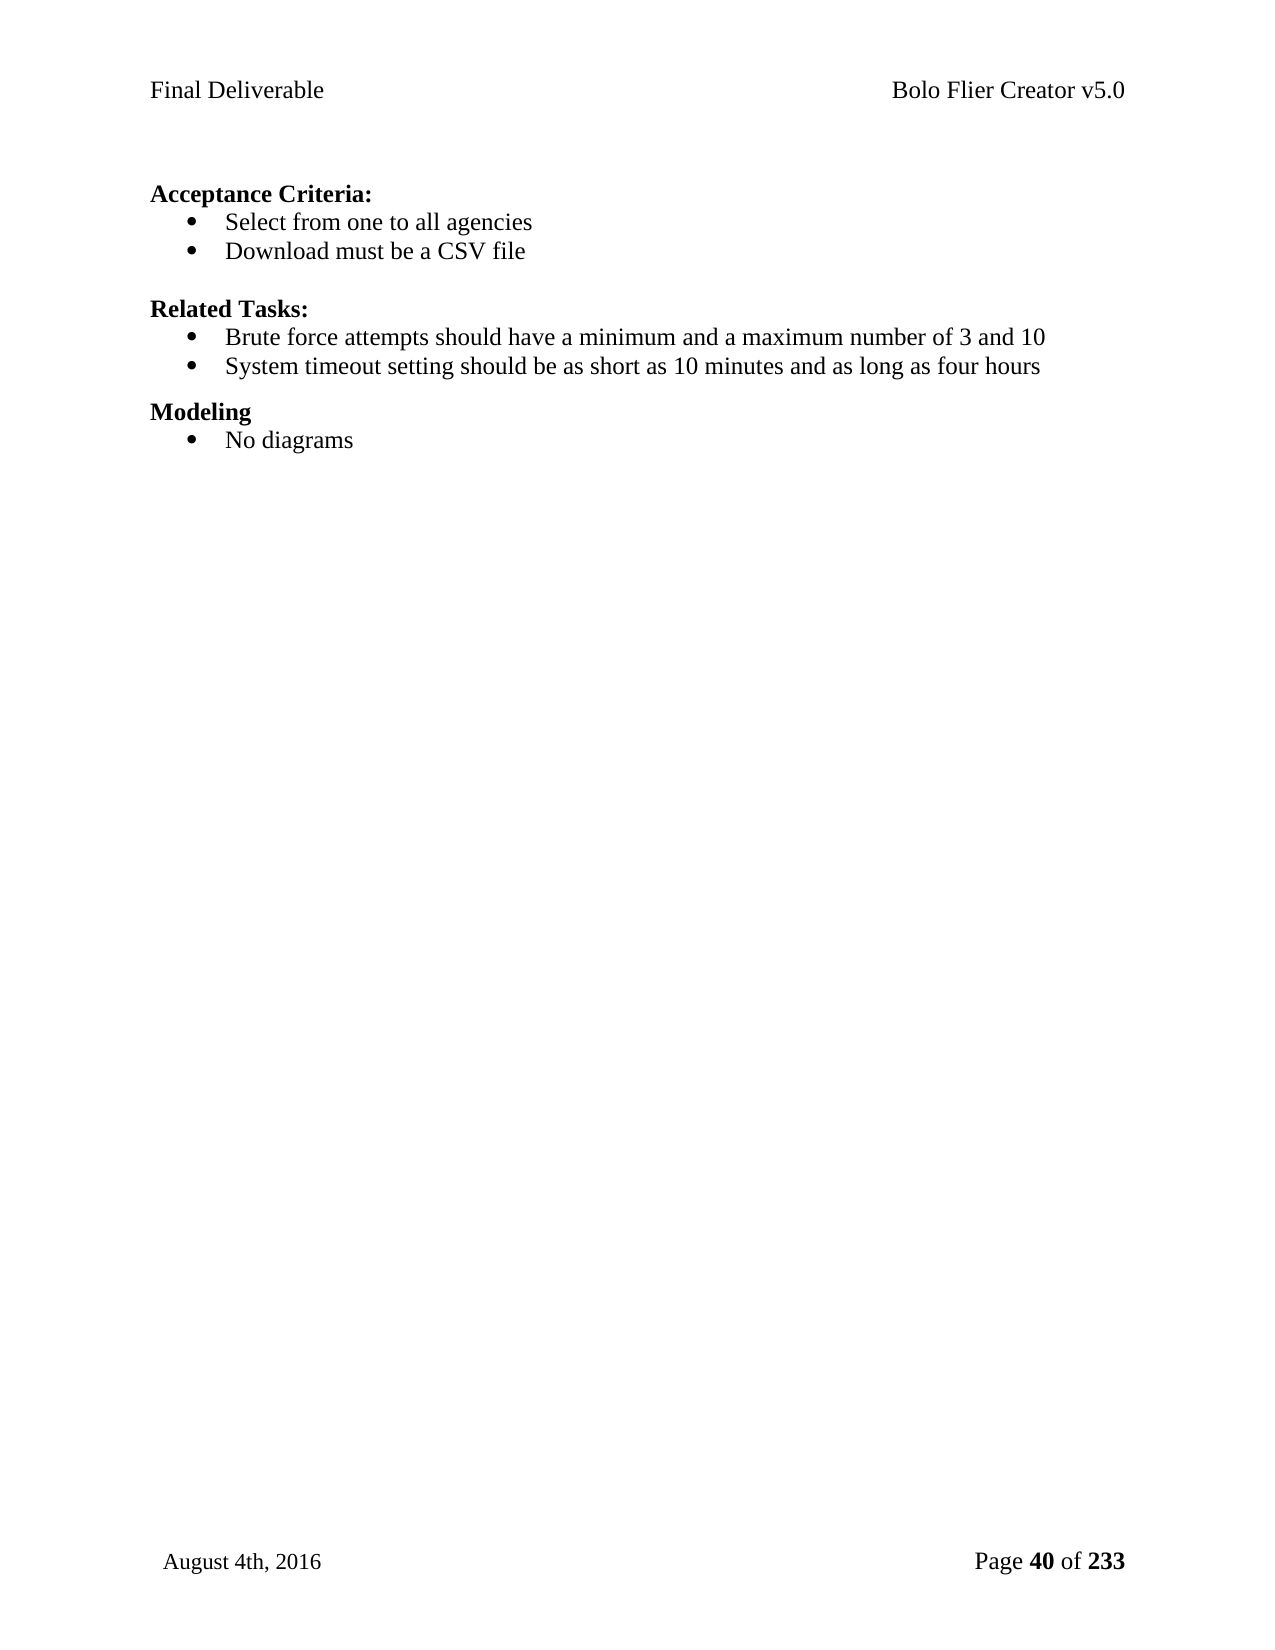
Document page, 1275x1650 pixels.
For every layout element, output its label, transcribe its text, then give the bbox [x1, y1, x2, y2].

list Select from one to all agencies [187, 207, 1125, 236]
list System timeout setting should be as short as 10 minutes and as long as four hours [187, 351, 1125, 380]
text Acceptance Criteria: [150, 179, 1125, 207]
text Modeling [150, 397, 1125, 425]
list No diagrams [187, 425, 1125, 454]
list Download must be a CSV file [187, 236, 1125, 265]
text Related Tasks: [150, 294, 1125, 322]
list Brute force attempts should have a minimum and a maximum number of 3 and 10 [187, 322, 1125, 351]
